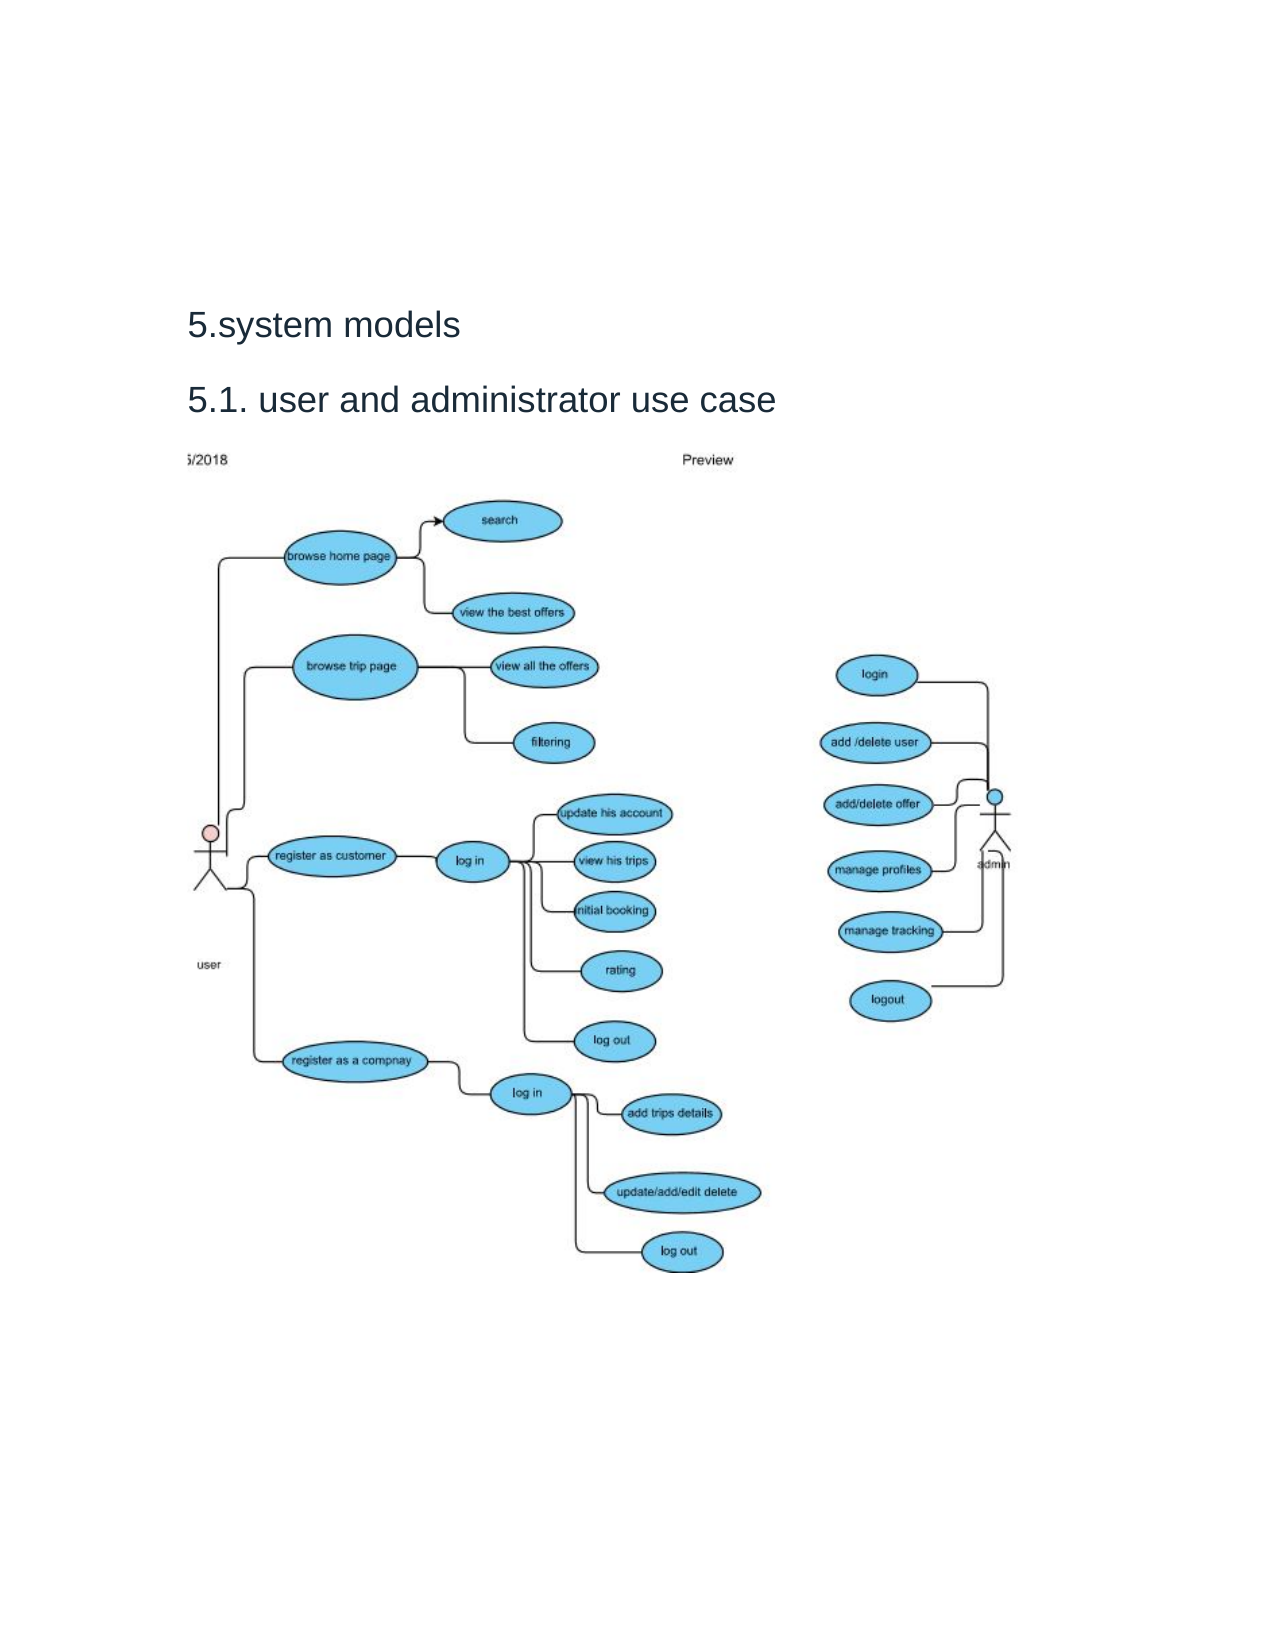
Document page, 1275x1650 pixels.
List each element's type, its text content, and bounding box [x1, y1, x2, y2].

text 5.1. user and administrator use case [187, 377, 1087, 420]
picture [187, 452, 1088, 1273]
text 5.system models [187, 301, 1087, 345]
